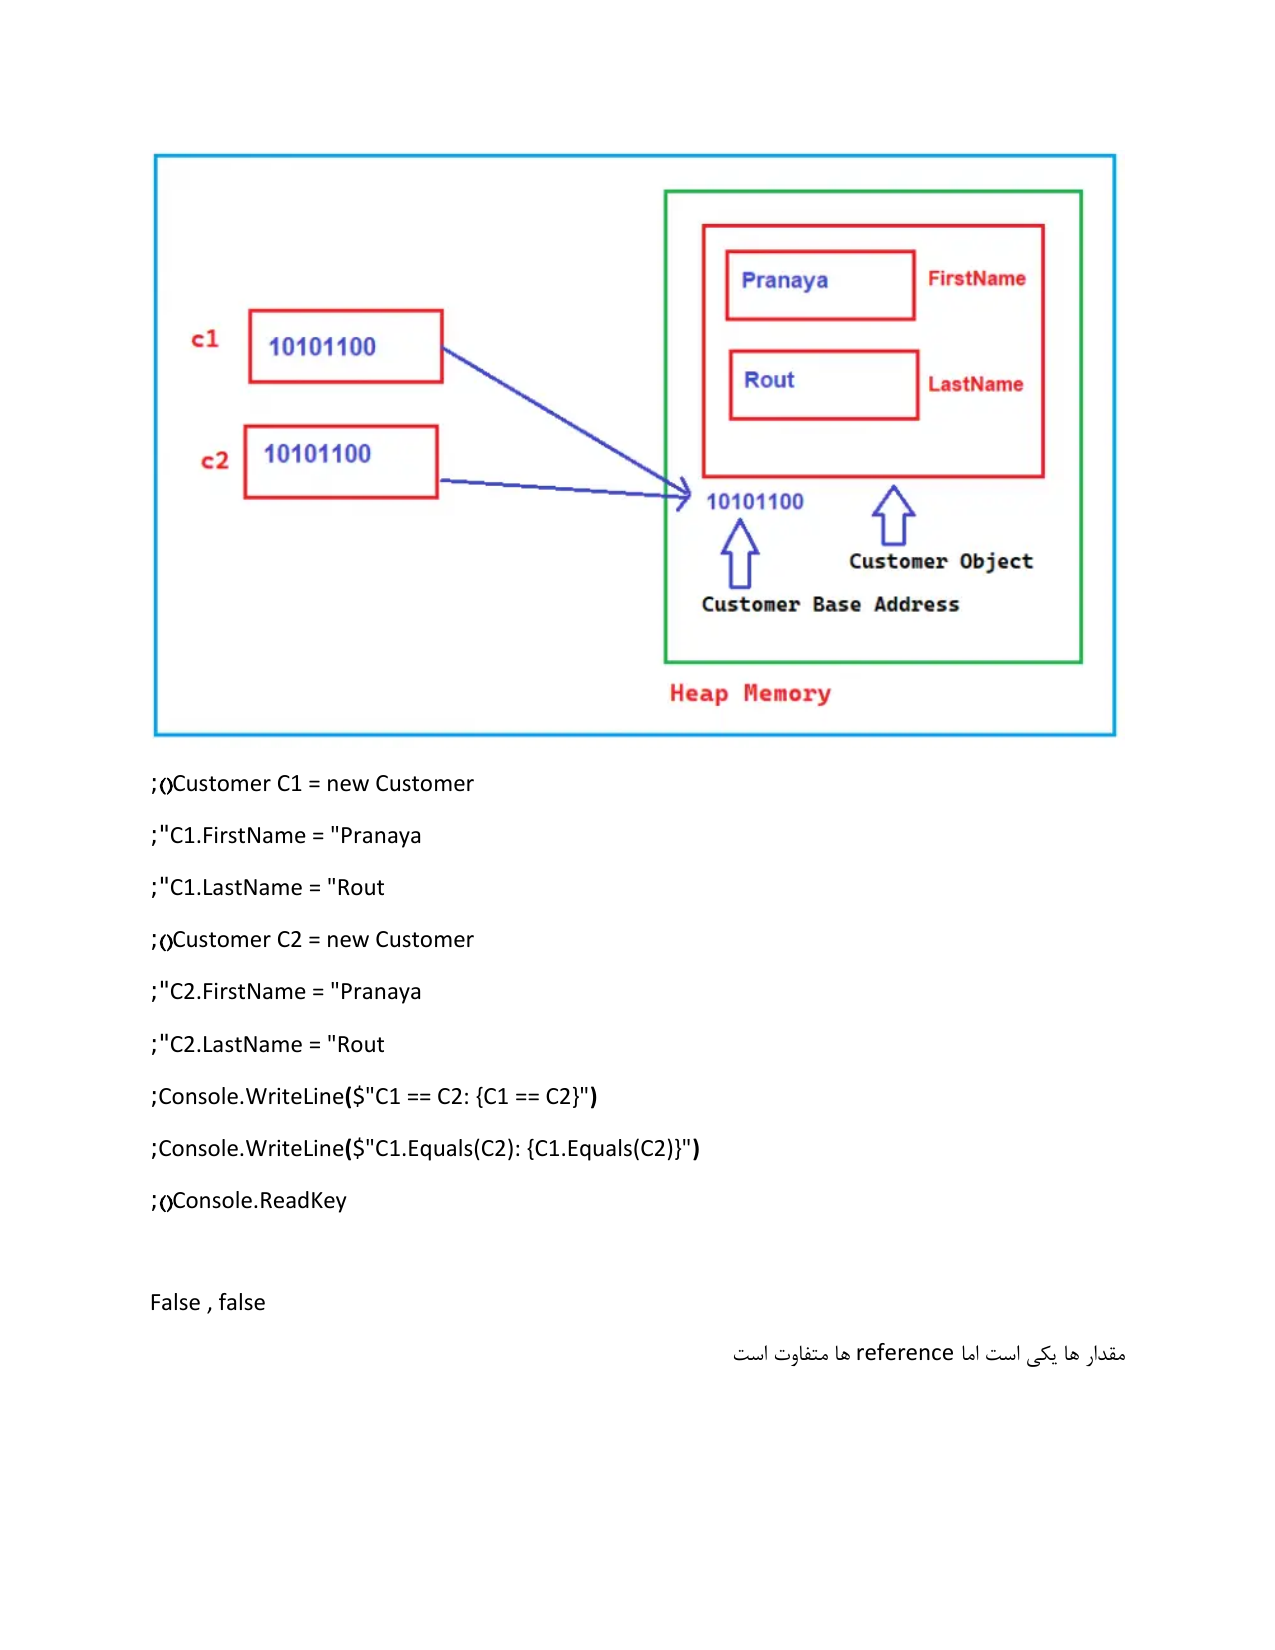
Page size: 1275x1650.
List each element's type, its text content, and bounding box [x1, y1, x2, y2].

picture [150, 150, 1125, 748]
text Console.WriteLine($"C1.Equals(C2): {C1.Equals(C2)}"); [150, 1132, 1125, 1165]
text Customer C1 = new Customer(); [150, 767, 1125, 800]
text False , false [150, 1286, 1125, 1317]
text Customer C2 = new Customer(); [150, 923, 1125, 956]
text C1.FirstName = "Pranaya"; [150, 819, 1125, 852]
text C2.LastName = "Rout"; [150, 1028, 1125, 1061]
text C1.LastName = "Rout"; [150, 871, 1125, 904]
text Console.ReadKey(); [150, 1184, 1125, 1217]
text مقدار ها یکی است اما reference ها متفاوت است [150, 1336, 1125, 1368]
text C2.FirstName = "Pranaya"; [150, 976, 1125, 1008]
text Console.WriteLine($"C1 == C2: {C1 == C2}"); [150, 1080, 1125, 1113]
